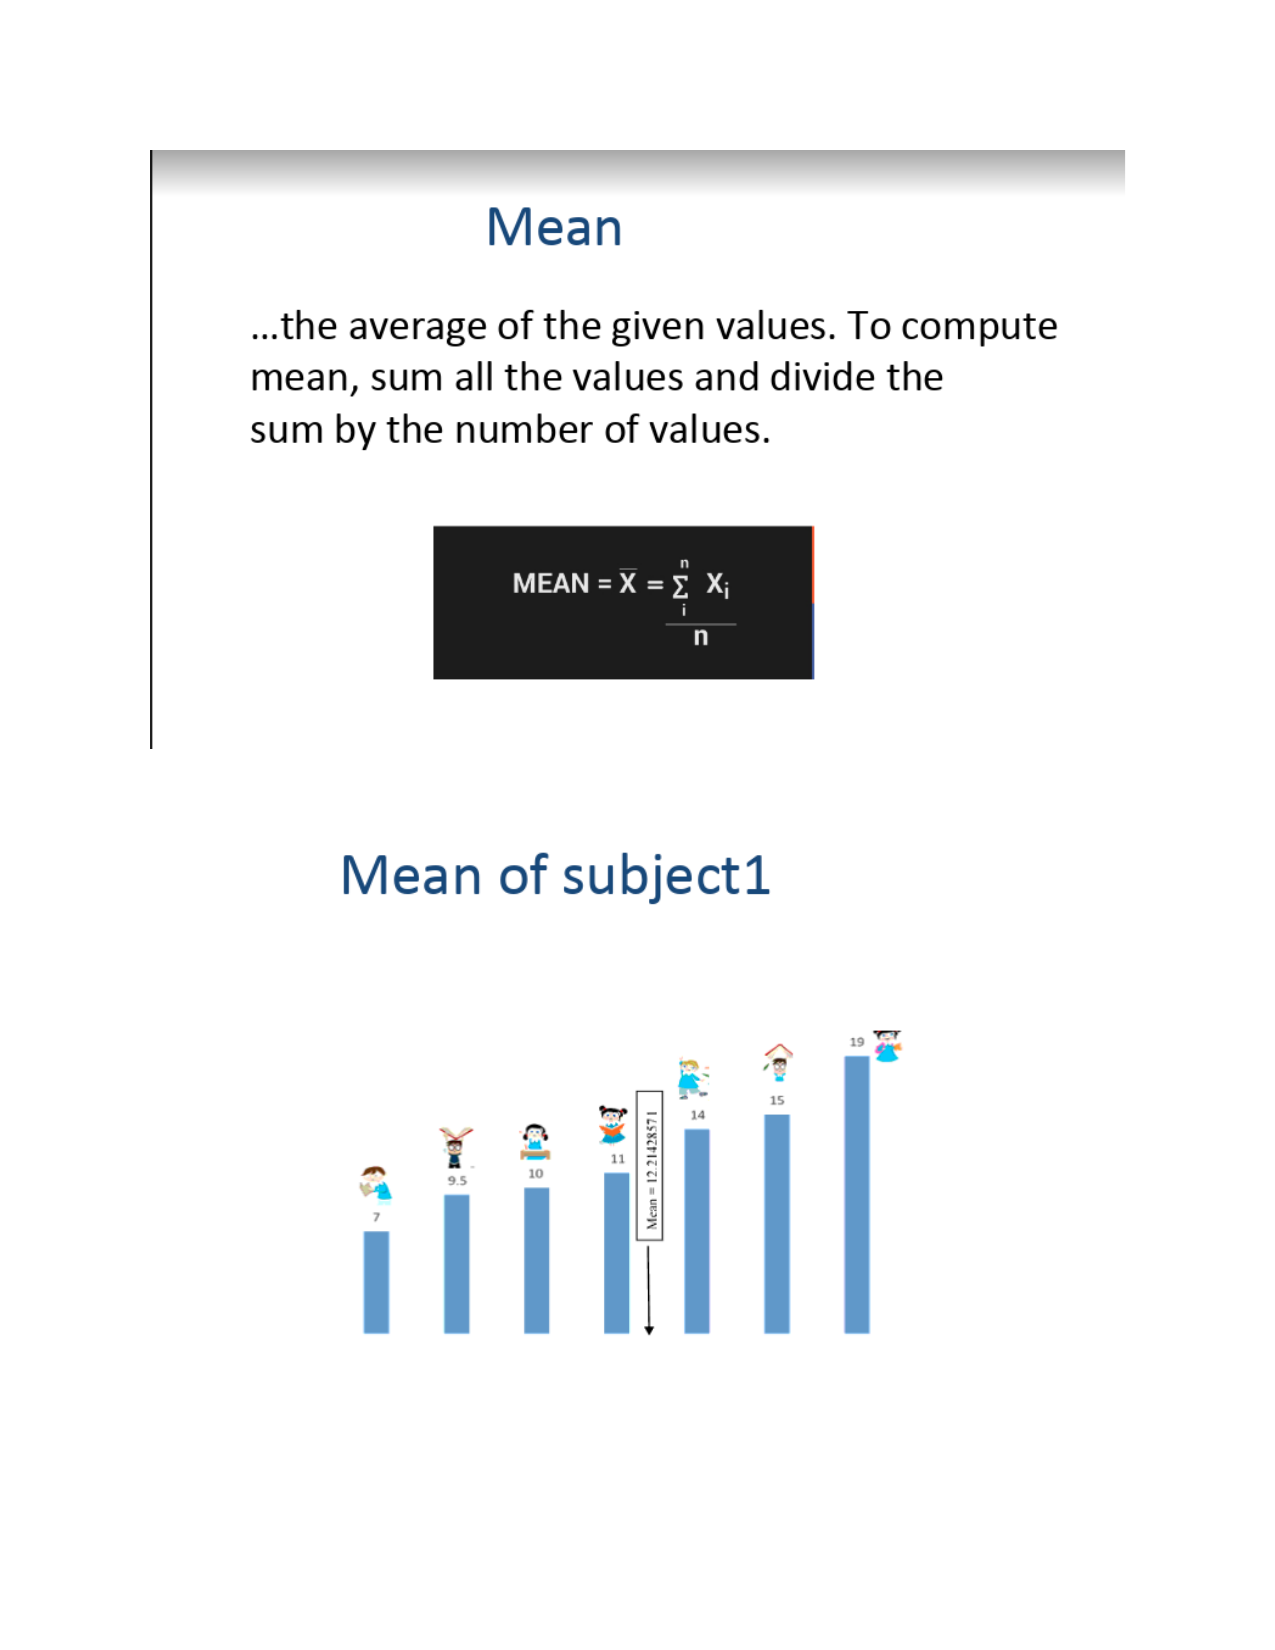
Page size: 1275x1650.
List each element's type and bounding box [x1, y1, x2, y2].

picture [150, 150, 1125, 749]
picture [150, 804, 1125, 1344]
